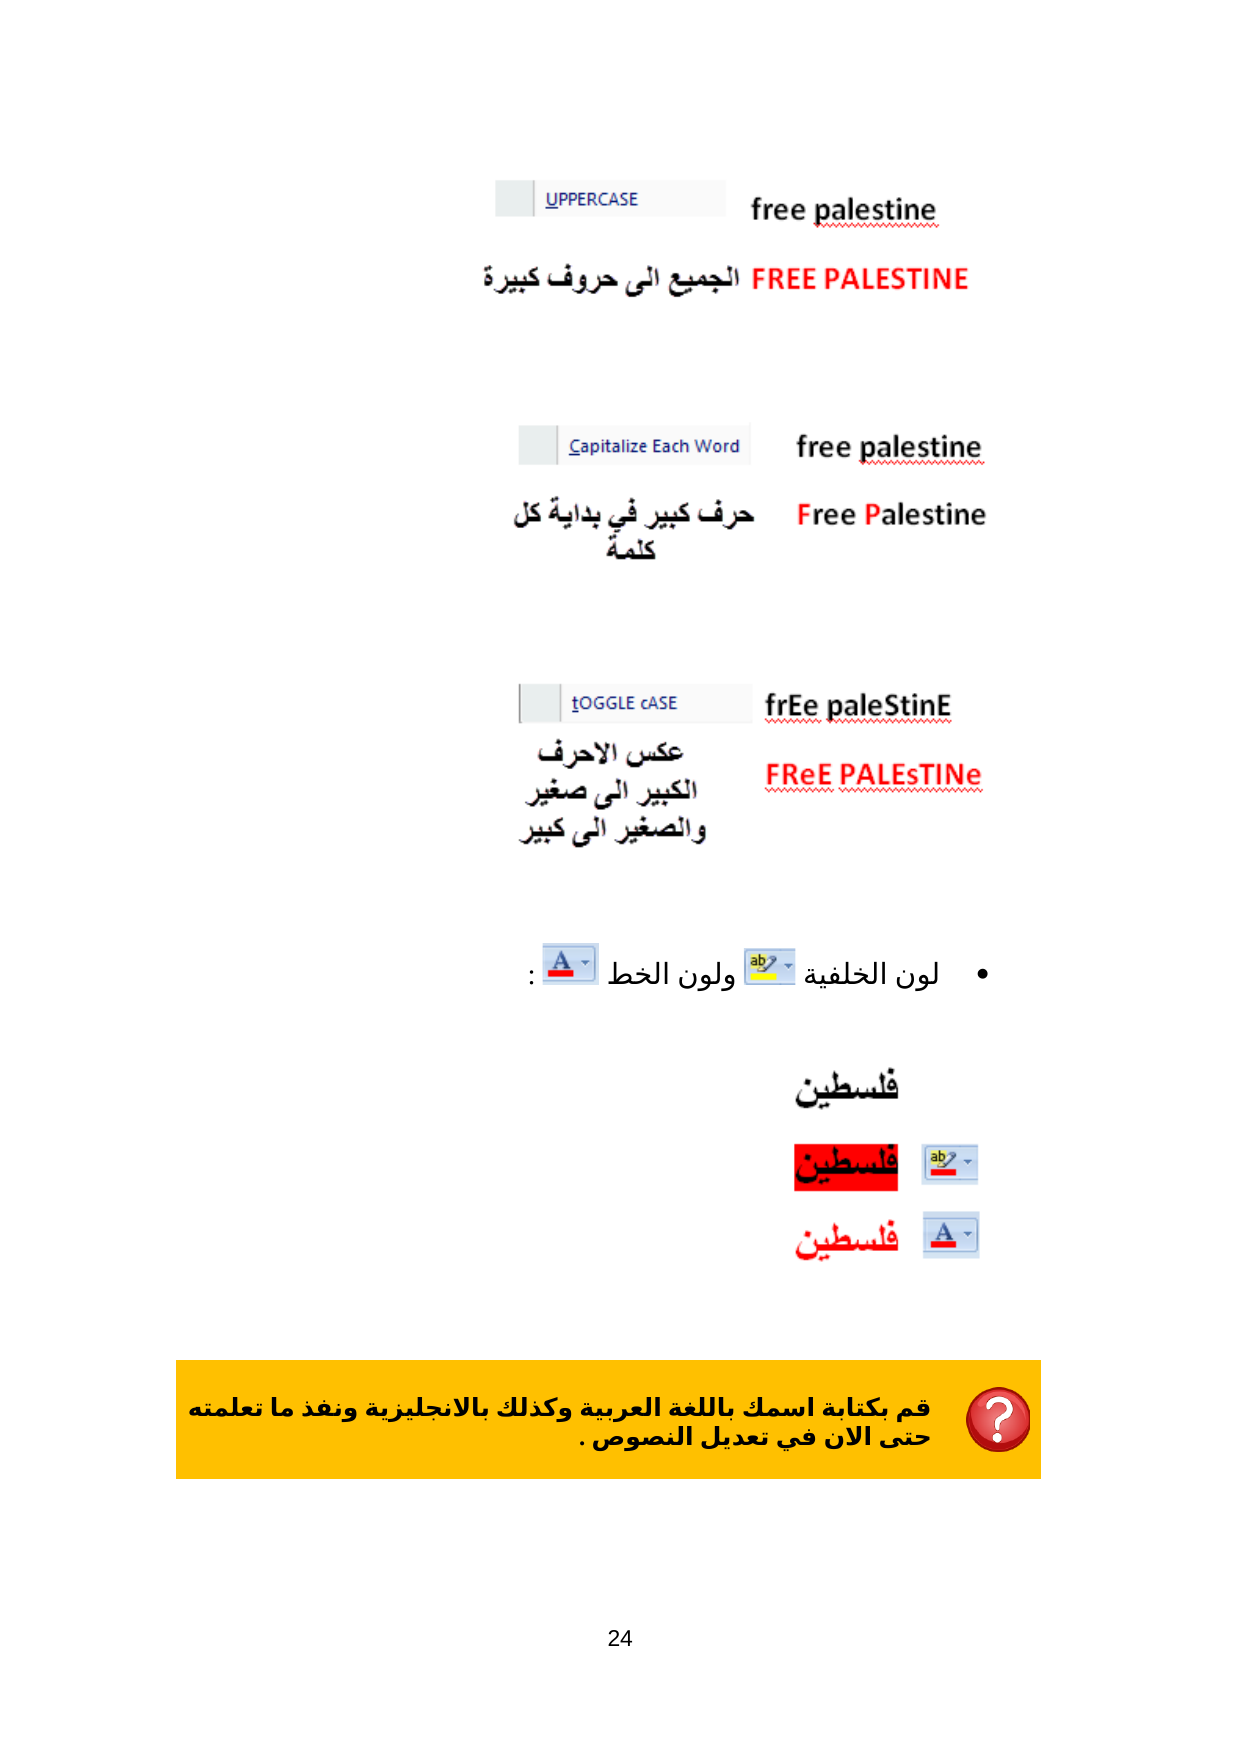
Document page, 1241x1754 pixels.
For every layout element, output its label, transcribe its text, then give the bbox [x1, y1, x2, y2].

list لون الخلفية ولون الخط : [187, 944, 978, 991]
picture [771, 1055, 1016, 1276]
picture [542, 943, 599, 985]
picture [743, 948, 796, 985]
picture [966, 1387, 1030, 1452]
picture [494, 400, 1015, 583]
picture [469, 150, 1015, 316]
table_header [943, 1360, 1041, 1479]
picture [491, 667, 1015, 860]
table_header قم بكتابة اسمك باللغة العربية وكذلك بالانجليزية ونفذ ما تعلمته حتى الان في تعديل النصوص . [176, 1360, 943, 1479]
